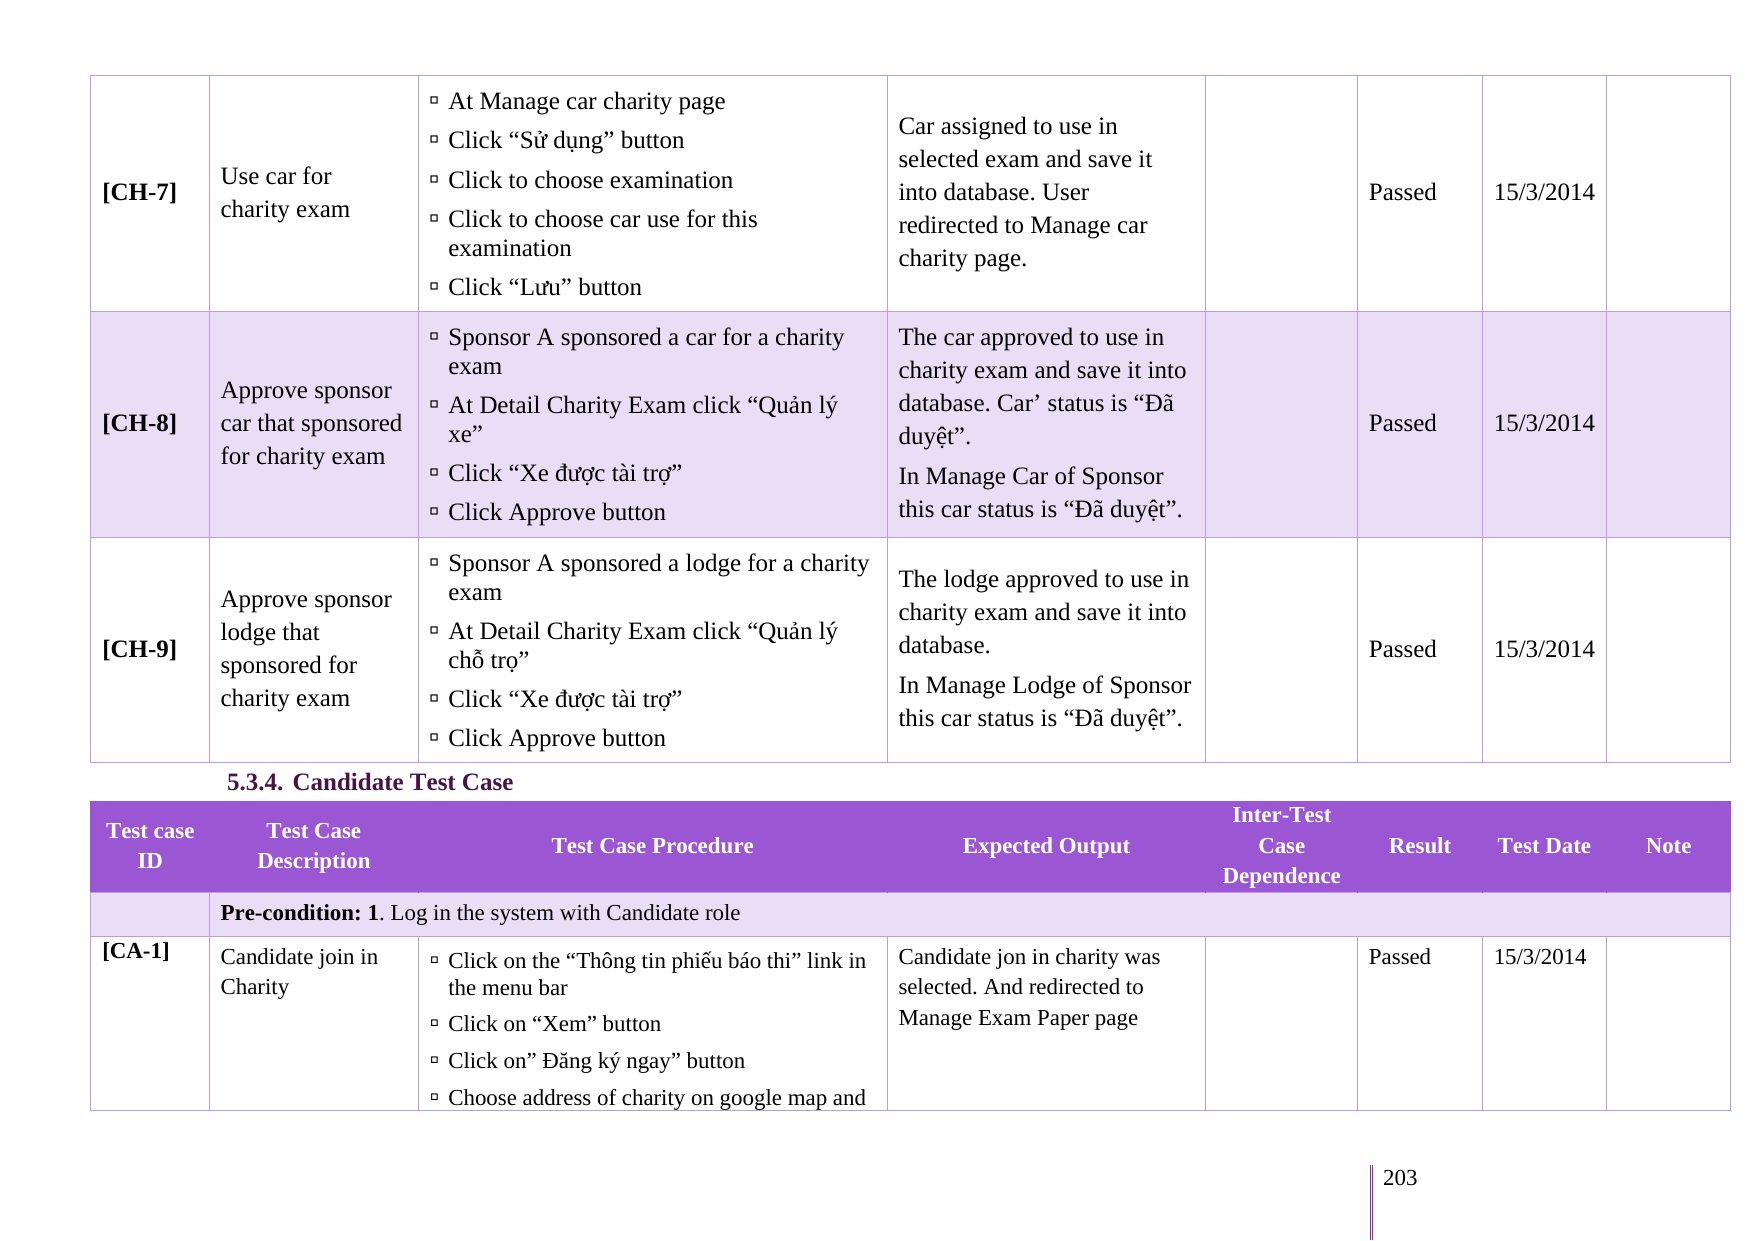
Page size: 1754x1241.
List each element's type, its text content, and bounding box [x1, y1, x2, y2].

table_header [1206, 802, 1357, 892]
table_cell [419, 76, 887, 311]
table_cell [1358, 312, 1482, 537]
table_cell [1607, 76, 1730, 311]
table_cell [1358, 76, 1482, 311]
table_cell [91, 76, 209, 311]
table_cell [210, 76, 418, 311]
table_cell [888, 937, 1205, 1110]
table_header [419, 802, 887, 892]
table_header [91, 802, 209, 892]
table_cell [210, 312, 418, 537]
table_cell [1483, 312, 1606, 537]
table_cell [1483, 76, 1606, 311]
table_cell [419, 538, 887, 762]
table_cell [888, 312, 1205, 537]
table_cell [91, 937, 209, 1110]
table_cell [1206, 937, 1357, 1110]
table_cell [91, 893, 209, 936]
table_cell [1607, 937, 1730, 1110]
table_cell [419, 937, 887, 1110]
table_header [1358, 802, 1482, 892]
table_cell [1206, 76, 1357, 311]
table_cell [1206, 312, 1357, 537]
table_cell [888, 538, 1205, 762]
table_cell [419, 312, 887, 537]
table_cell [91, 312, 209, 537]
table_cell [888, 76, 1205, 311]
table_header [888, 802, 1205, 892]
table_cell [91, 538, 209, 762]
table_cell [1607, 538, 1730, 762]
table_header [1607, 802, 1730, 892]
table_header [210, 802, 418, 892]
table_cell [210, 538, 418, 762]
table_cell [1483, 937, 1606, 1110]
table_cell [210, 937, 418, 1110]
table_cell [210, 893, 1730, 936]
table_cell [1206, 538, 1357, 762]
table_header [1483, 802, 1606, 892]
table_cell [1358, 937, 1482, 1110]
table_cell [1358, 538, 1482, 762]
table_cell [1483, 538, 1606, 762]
subtitle Candidate Test Case [227, 767, 1679, 796]
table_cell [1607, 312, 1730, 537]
